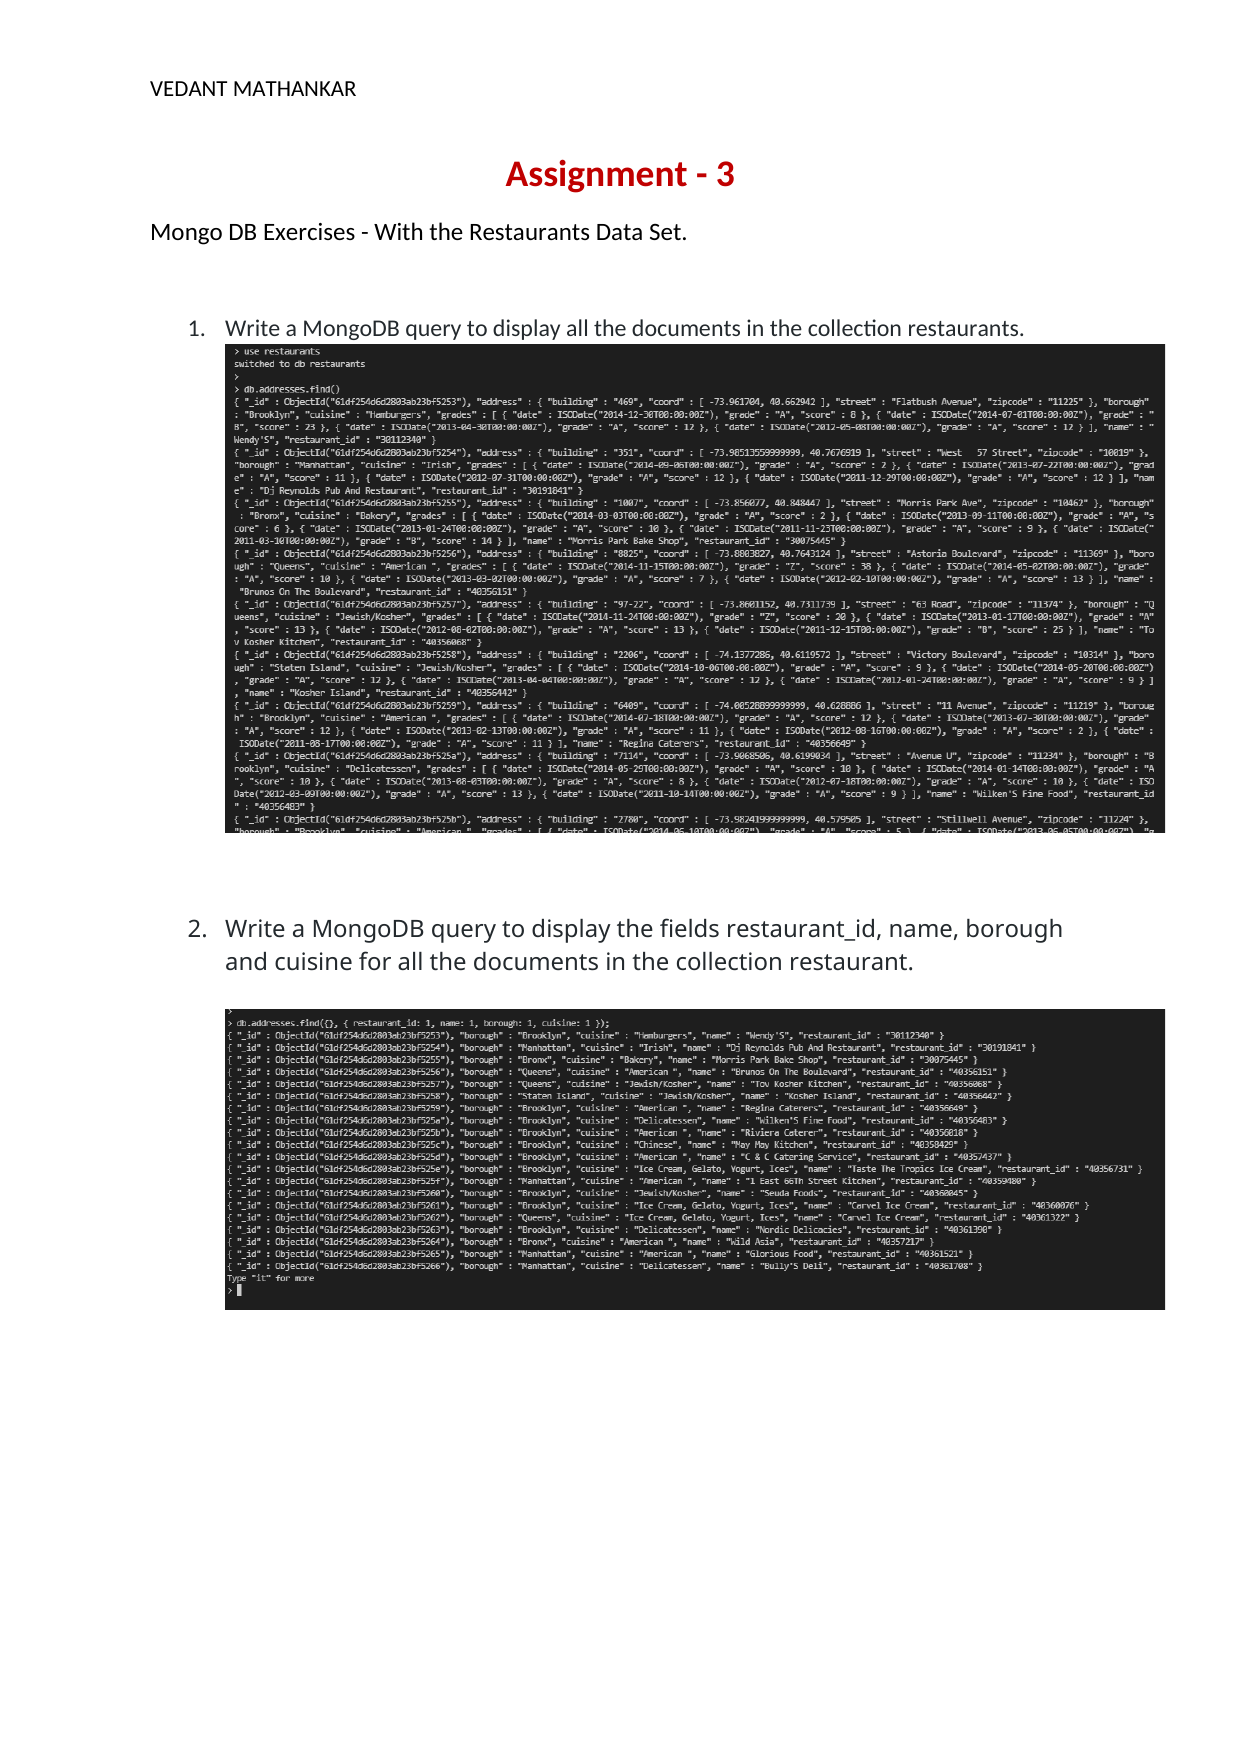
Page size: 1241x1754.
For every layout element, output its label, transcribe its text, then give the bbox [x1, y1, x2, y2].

text Assignment - 3 [150, 150, 1090, 196]
picture [225, 344, 1166, 833]
list Write a MongoDB query to display all the documents in the collection restaurants. [187, 313, 1090, 342]
list Write a MongoDB query to display the fields restaurant_id, name, borough and cuisine for all the documents in the collection restaurant. [187, 912, 1090, 977]
text Mongo DB Exercises - With the Restaurants Data Set. [150, 216, 1090, 247]
picture [225, 1009, 1166, 1310]
